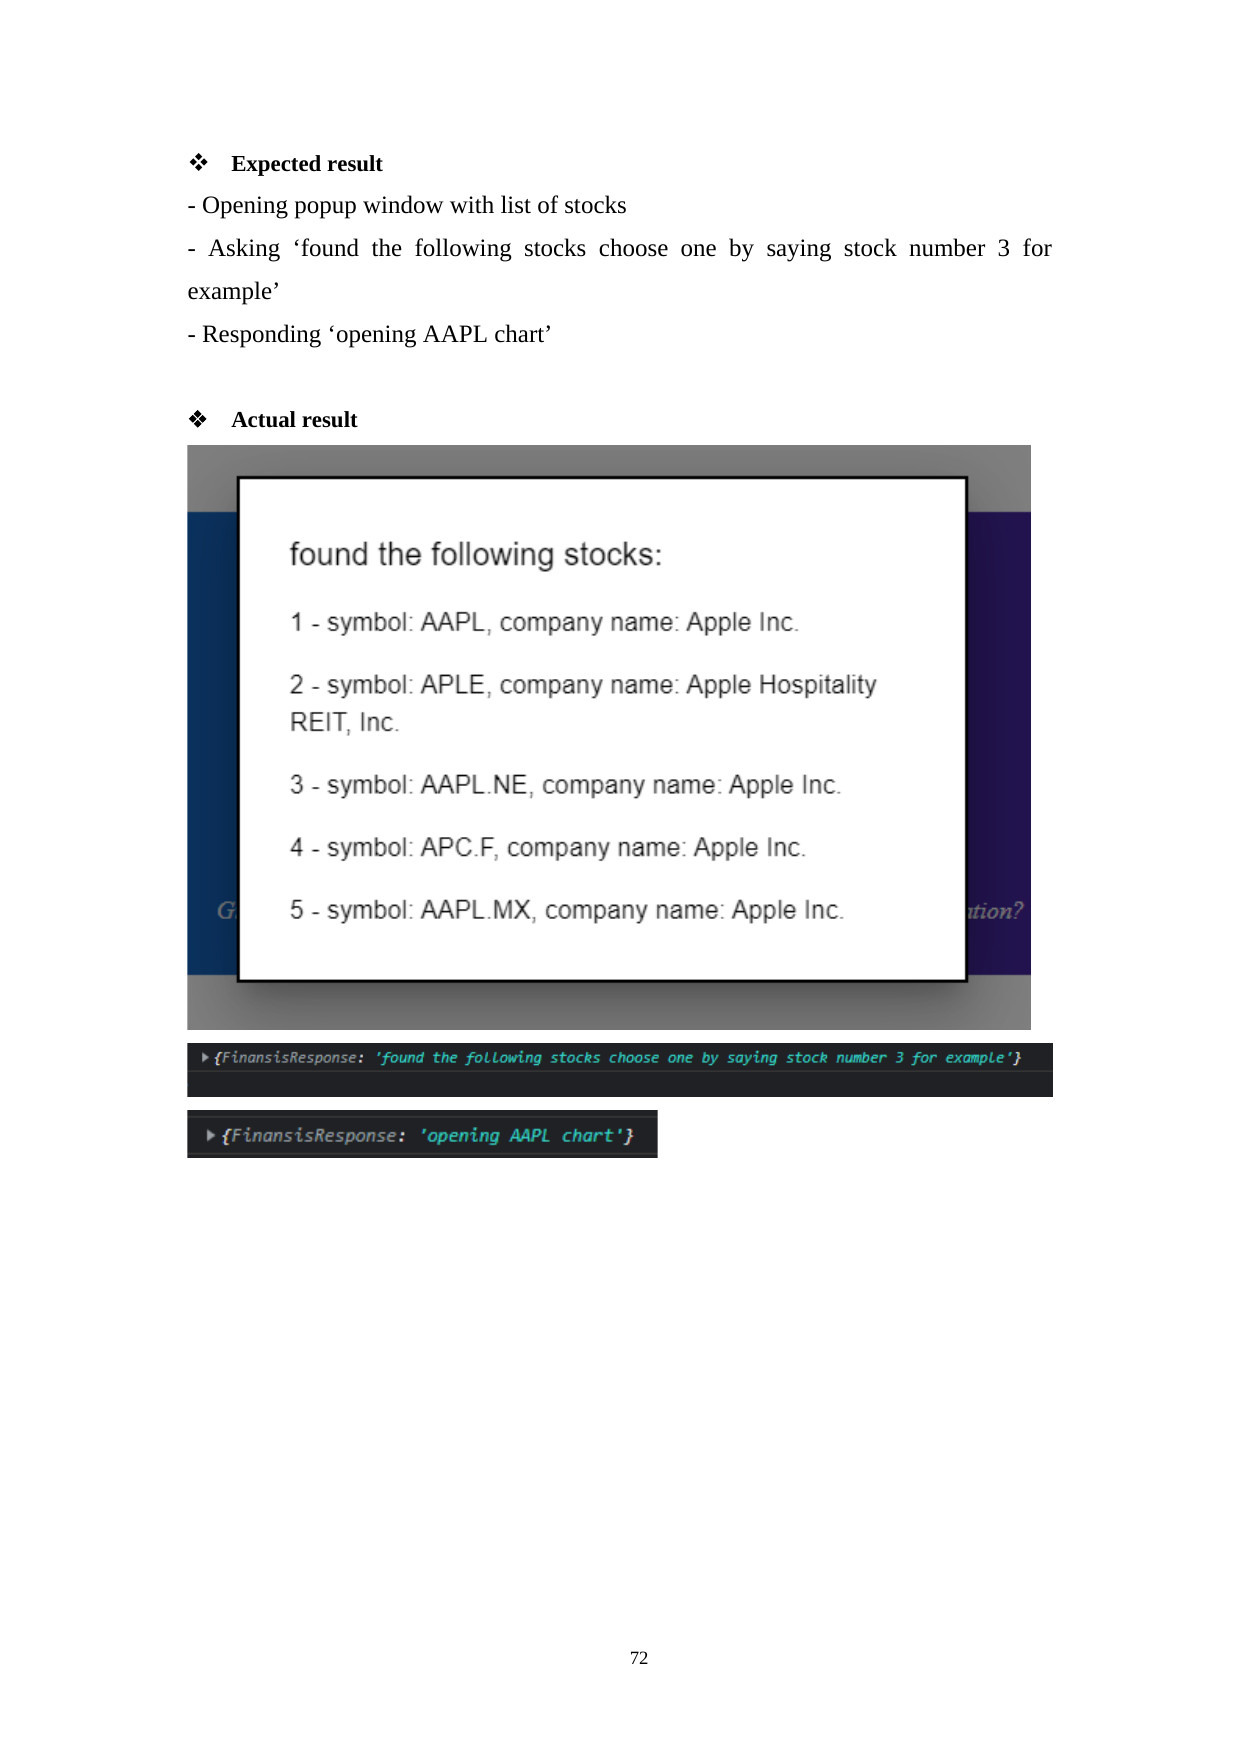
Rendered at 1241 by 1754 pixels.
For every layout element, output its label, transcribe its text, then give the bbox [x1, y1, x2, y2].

list Actual result [187, 406, 1053, 432]
text - Responding ‘opening AAPL chart’ [187, 319, 1053, 348]
picture [187, 445, 1031, 1030]
text - Asking ‘found the following stocks choose one by saying stock number 3 for example’ [187, 233, 1053, 305]
picture [187, 1110, 658, 1158]
list Expected result [187, 150, 1053, 177]
text - Opening popup window with list of stocks [187, 190, 1053, 219]
picture [187, 1043, 1053, 1097]
